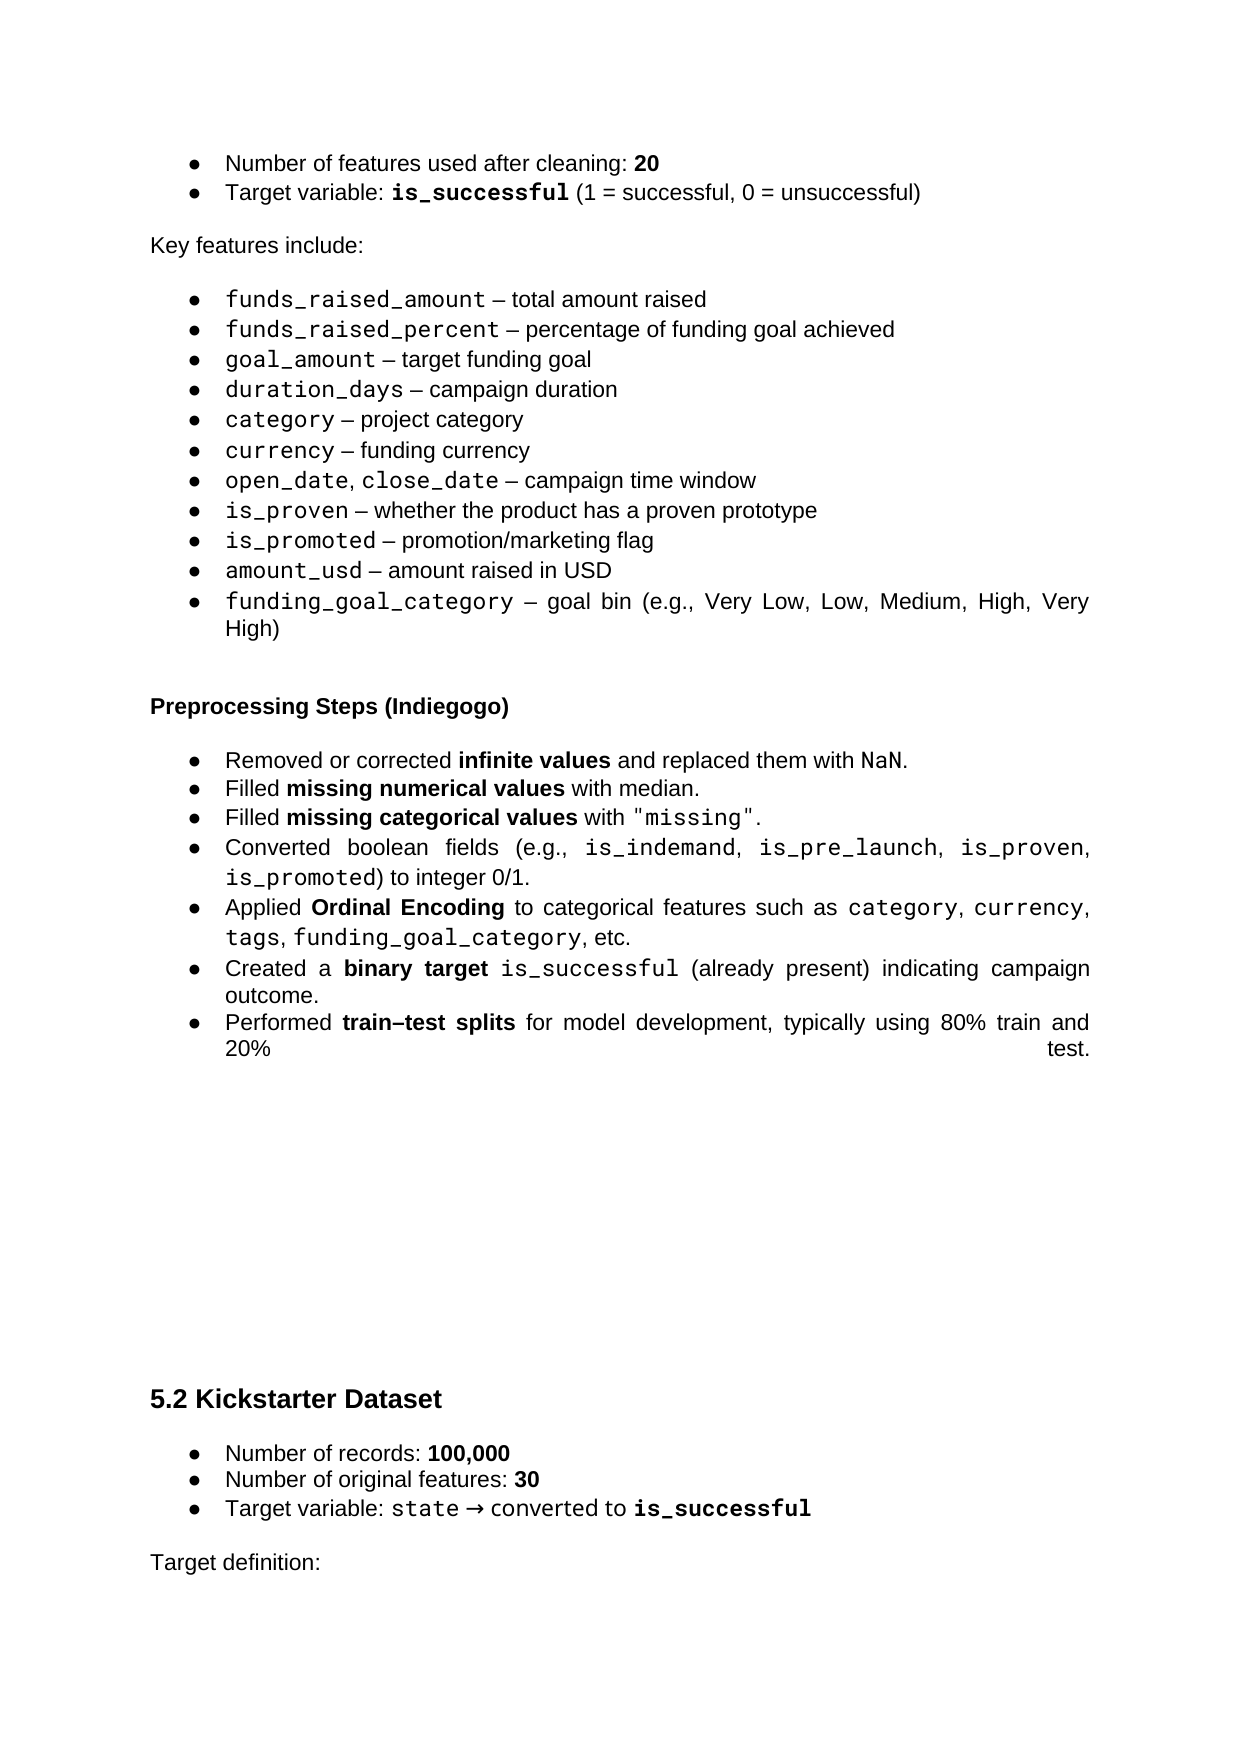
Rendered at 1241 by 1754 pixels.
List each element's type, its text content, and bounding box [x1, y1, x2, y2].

list Converted boolean fields (e.g., is_indemand, is_pre_launch, is_proven, is_promoted) to integer 0/1. [187, 831, 1090, 891]
list Filled missing numerical values with median. [187, 774, 1090, 801]
list funds_raised_amount – total amount raised [187, 283, 1090, 313]
list Filled missing categorical values with "missing". [187, 801, 1090, 831]
list is_promoted – promotion/marketing flag [187, 524, 1090, 555]
text Target definition: [150, 1548, 1090, 1575]
list duration_days – campaign duration [187, 373, 1090, 404]
list Target variable: state → converted to is_successful [187, 1492, 1090, 1523]
subtitle Preprocessing Steps (Indiegogo) [150, 693, 1090, 719]
list Target variable: is_successful (1 = successful, 0 = unsuccessful) [187, 176, 1090, 207]
list Removed or corrected infinite values and replaced them with NaN. [187, 744, 1090, 774]
list funds_raised_percent – percentage of funding goal achieved [187, 313, 1090, 343]
list funding_goal_category – goal bin (e.g., Very Low, Low, Medium, High, Very High) [187, 585, 1090, 668]
list Performed train–test splits for model development, typically using 80% train and 20% test. [187, 1008, 1090, 1087]
subtitle 5.2 Kickstarter Dataset [150, 1383, 1090, 1414]
list Number of features used after cleaning: 20 [187, 150, 1090, 176]
list amount_usd – amount raised in USD [187, 555, 1090, 585]
list Created a binary target is_successful (already present) indicating campaign outcome. [187, 952, 1090, 1008]
list open_date, close_date – campaign time window [187, 464, 1090, 494]
list is_proven – whether the product has a proven prototype [187, 494, 1090, 524]
list Number of records: 100,000 [187, 1439, 1090, 1466]
list Number of original features: 30 [187, 1466, 1090, 1492]
list goal_amount – target funding goal [187, 343, 1090, 373]
list currency – funding currency [187, 434, 1090, 464]
list category – project category [187, 404, 1090, 434]
text Key features include: [150, 232, 1090, 258]
list Applied Ordinal Encoding to categorical features such as category, currency, tags, funding_goal_category, etc. [187, 891, 1090, 952]
